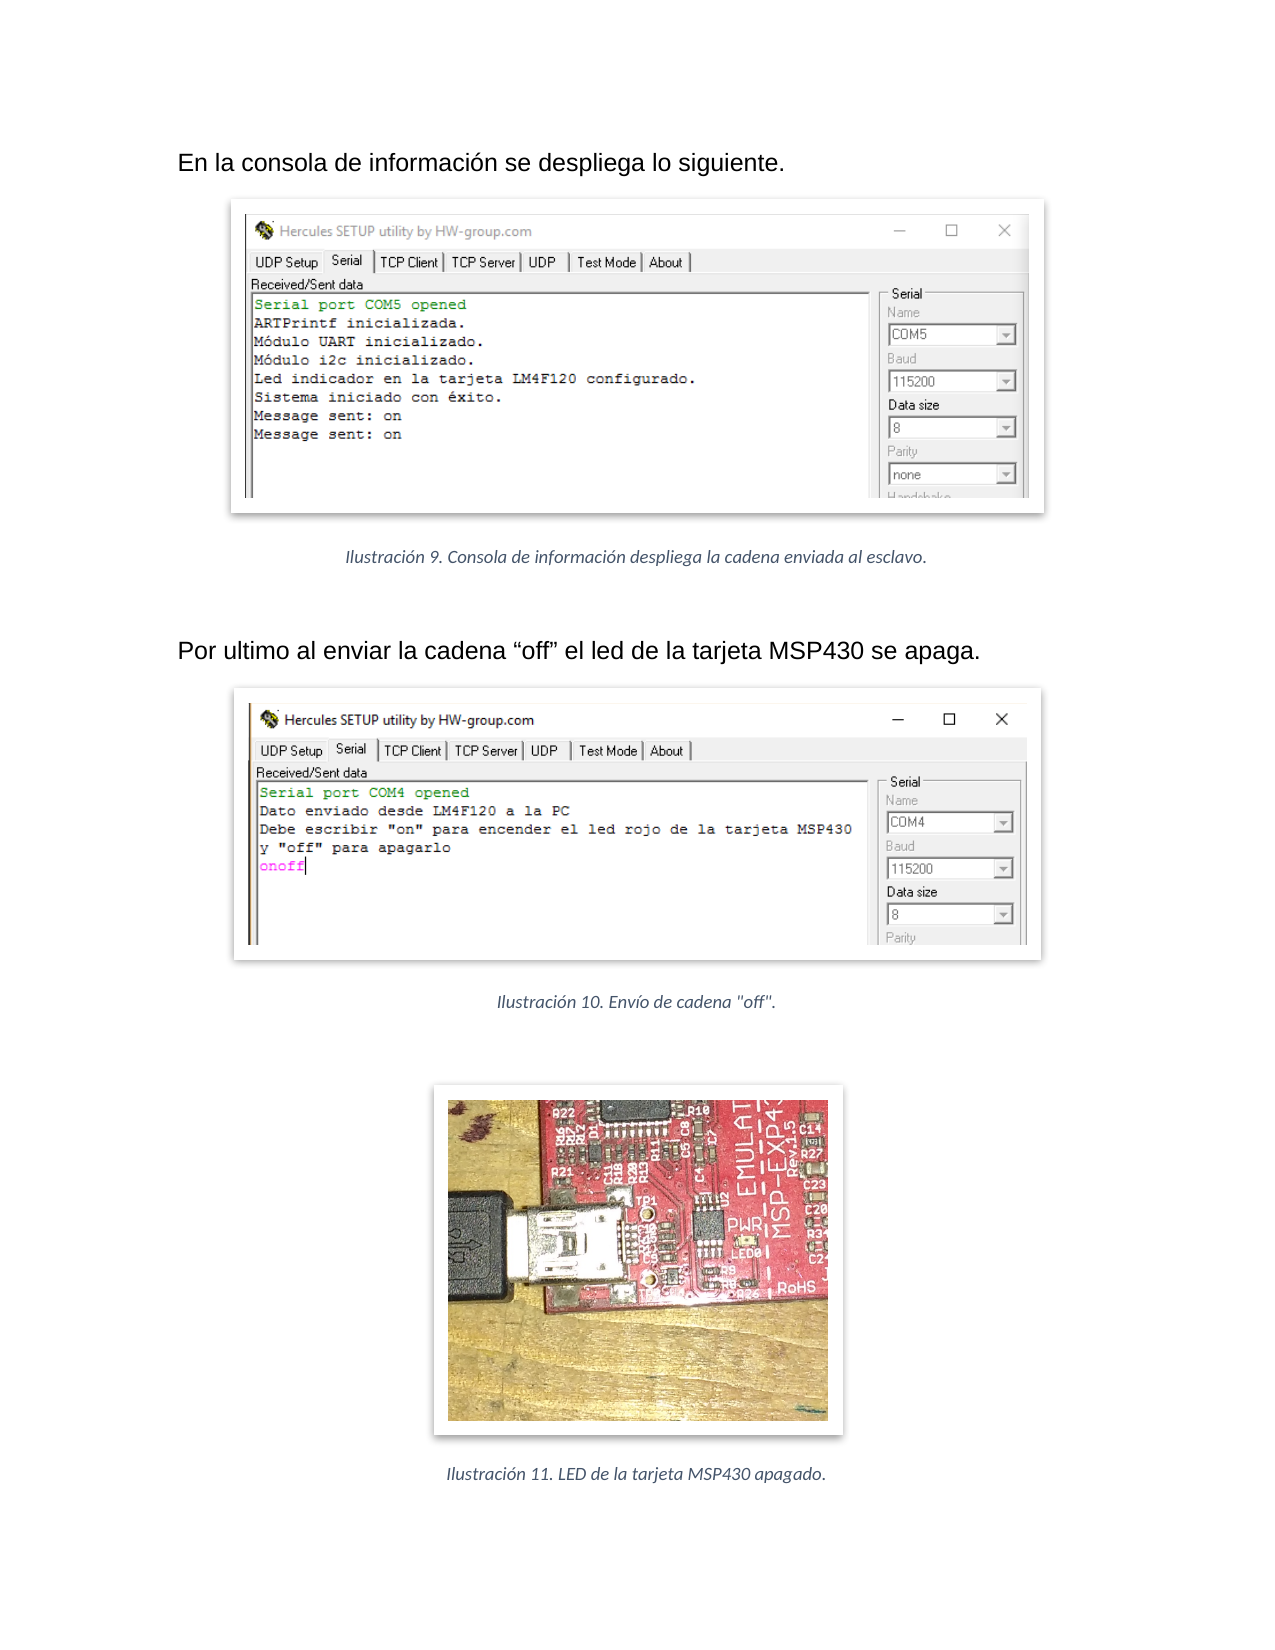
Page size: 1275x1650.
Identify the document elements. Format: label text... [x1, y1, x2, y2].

text Ilustración 9. Consola de información despliega la cadena enviada al esclavo. [177, 546, 1098, 568]
text Por ultimo al enviar la cadena “off” el led de la tarjeta MSP430 se apaga. [177, 636, 1098, 665]
picture [245, 214, 1029, 498]
text En la consola de información se despliega lo siguiente. [177, 148, 1098, 176]
picture [248, 703, 1027, 945]
text Ilustración 10. Envío de cadena "off". [177, 990, 1098, 1013]
picture [448, 1100, 828, 1421]
text Ilustración 11. LED de la tarjeta MSP430 apagado. [177, 1463, 1098, 1486]
